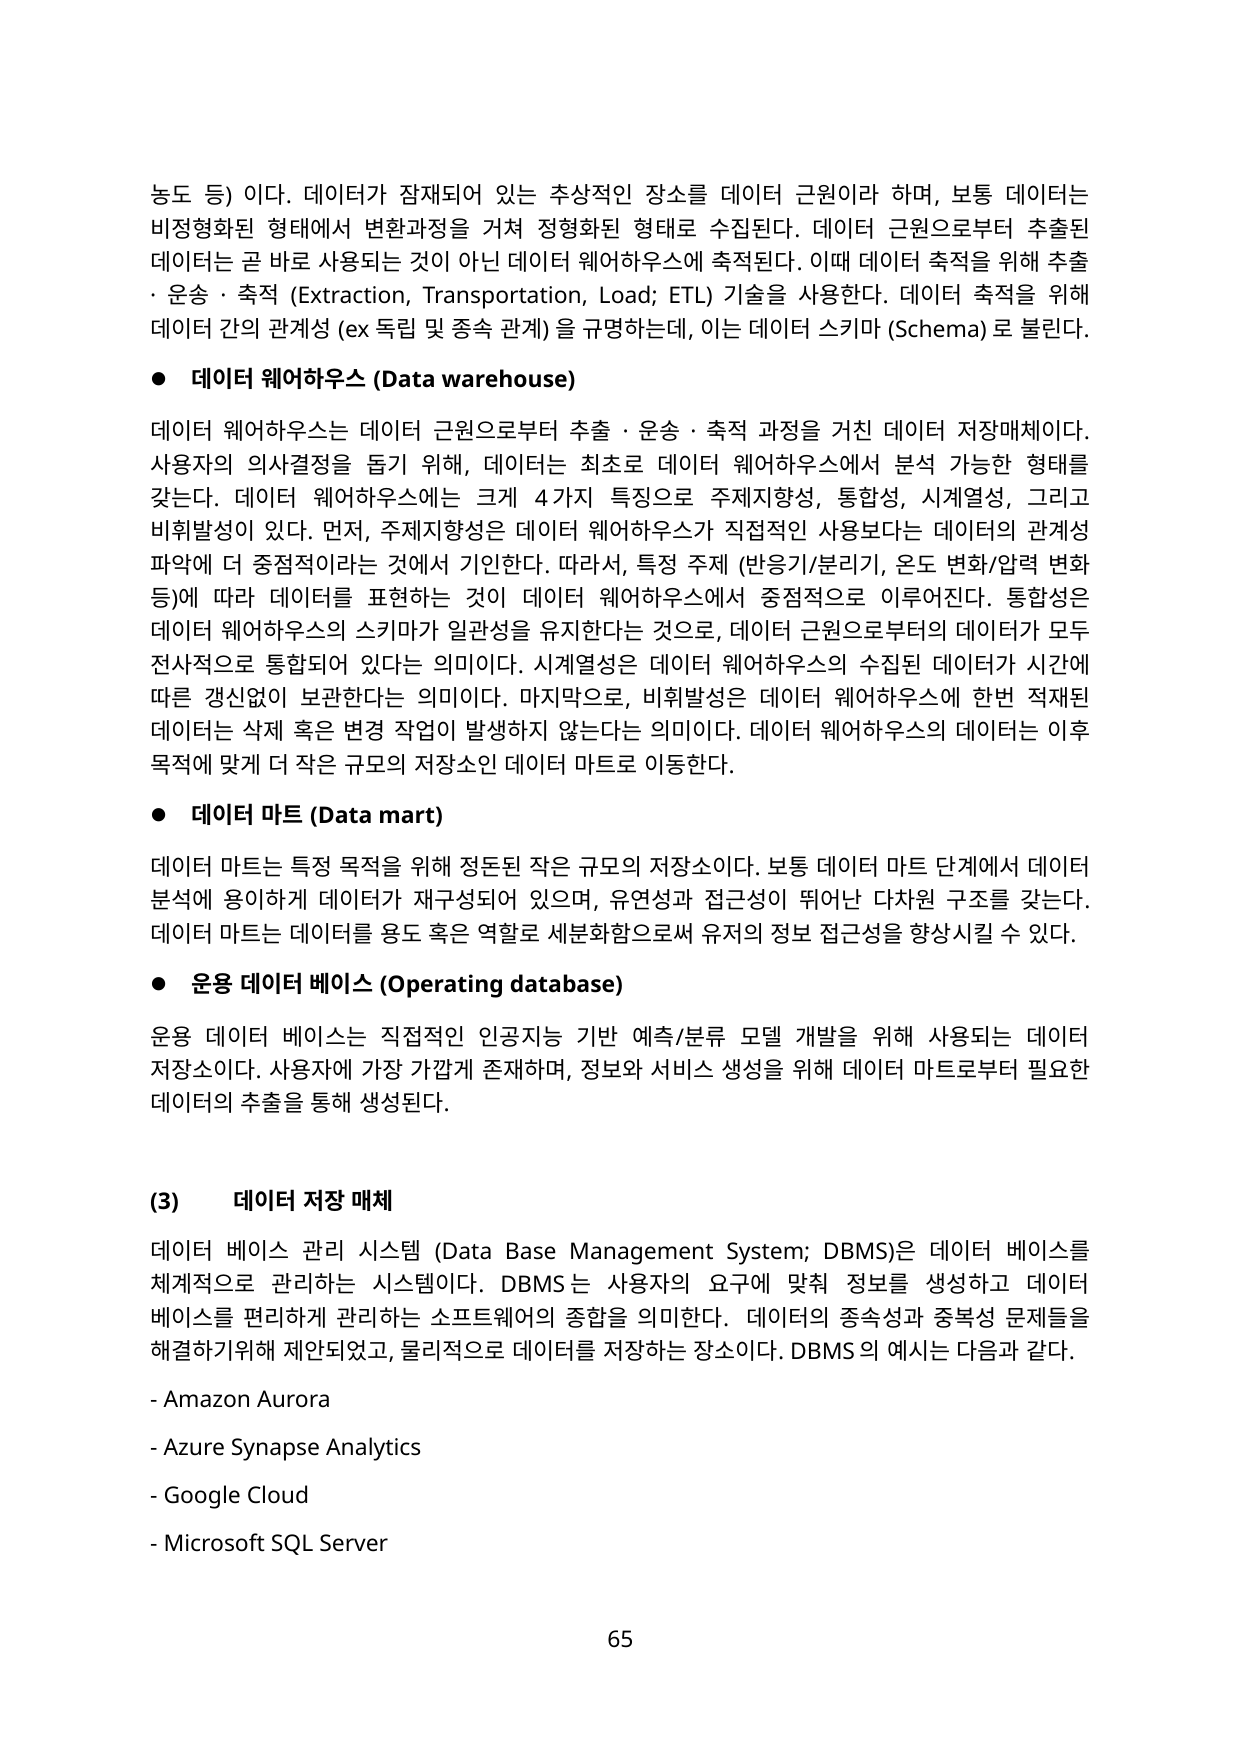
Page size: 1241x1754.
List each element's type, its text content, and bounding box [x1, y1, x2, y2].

text - Microsoft SQL Server [150, 1527, 1090, 1558]
text - Azure Synapse Analytics [150, 1431, 1090, 1462]
text 데이터 마트는 특정 목적을 위해 정돈된 작은 규모의 저장소이다. 보통 데이터 마트 단계에서 데이터 분석에 용이하게 데이터가 재구성되어 있으며, 유연성과 접근성이 뛰어난 다차원 구조를 갖는다. 데이터 마트는 데이터를 용도 혹은 역할로 세분화함으로써 유저의 정보 접근성을 향상시킬 수 있다. [150, 849, 1090, 949]
text - Google Cloud [150, 1479, 1090, 1510]
text 운용 데이터 베이스 (Operating database) [150, 966, 1090, 999]
text 데이터 웨어하우스 (Data warehouse) [150, 361, 1090, 394]
text - Amazon Aurora [150, 1383, 1090, 1414]
text 데이터 베이스 관리 시스템 (Data Base Management System; DBMS)은 데이터 베이스를 체계적으로 관리하는 시스템이다. DBMS는 사용자의 요구에 맞춰 정보를 생성하고 데이터 베이스를 편리하게 관리하는 소프트웨어의 종합을 의미한다. 데이터의 종속성과 중복성 문제들을 해결하기위해 제안되었고, 물리적으로 데이터를 저장하는 장소이다. DBMS의 예시는 다음과 같다. [150, 1233, 1090, 1366]
text 운용 데이터 베이스는 직접적인 인공지능 기반 예측/분류 모델 개발을 위해 사용되는 데이터 저장소이다. 사용자에 가장 가깝게 존재하며, 정보와 서비스 생성을 위해 데이터 마트로부터 필요한 데이터의 추출을 통해 생성된다. [150, 1018, 1090, 1118]
text 데이터 마트 (Data mart) [150, 796, 1090, 830]
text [150, 177, 1090, 344]
text 데이터 웨어하우스는 데이터 근원으로부터 추출 · 운송 · 축적 과정을 거친 데이터 저장매체이다. 사용자의 의사결정을 돕기 위해, 데이터는 최초로 데이터 웨어하우스에서 분석 가능한 형태를 갖는다. 데이터 웨어하우스에는 크게 4가지 특징으로 주제지향성, 통합성, 시계열성, 그리고 비휘발성이 있다. 먼저, 주제지향성은 데이터 웨어하우스가 직접적인 사용보다는 데이터의 관계성 파악에 더 중점적이라는 것에서 기인한다. 따라서, 특정 주제 (반응기/분리기, 온도 변화/압력 변화 등)에 따라 데이터를 표현하는 것이 데이터 웨어하우스에서 중점적으로 이루어진다. 통합성은 데이터 웨어하우스의 스키마가 일관성을 유지한다는 것으로, 데이터 근원으로부터의 데이터가 모두 전사적으로 통합되어 있다는 의미이다. 시계열성은 데이터 웨어하우스의 수집된 데이터가 시간에 따른 갱신없이 보관한다는 의미이다. 마지막으로, 비휘발성은 데이터 웨어하우스에 한번 적재된 데이터는 삭제 혹은 변경 작업이 발생하지 않는다는 의미이다. 데이터 웨어하우스의 데이터는 이후 목적에 맞게 더 작은 규모의 저장소인 데이터 마트로 이동한다. [150, 413, 1090, 780]
text 데이터 저장 매체 [150, 1183, 1090, 1216]
